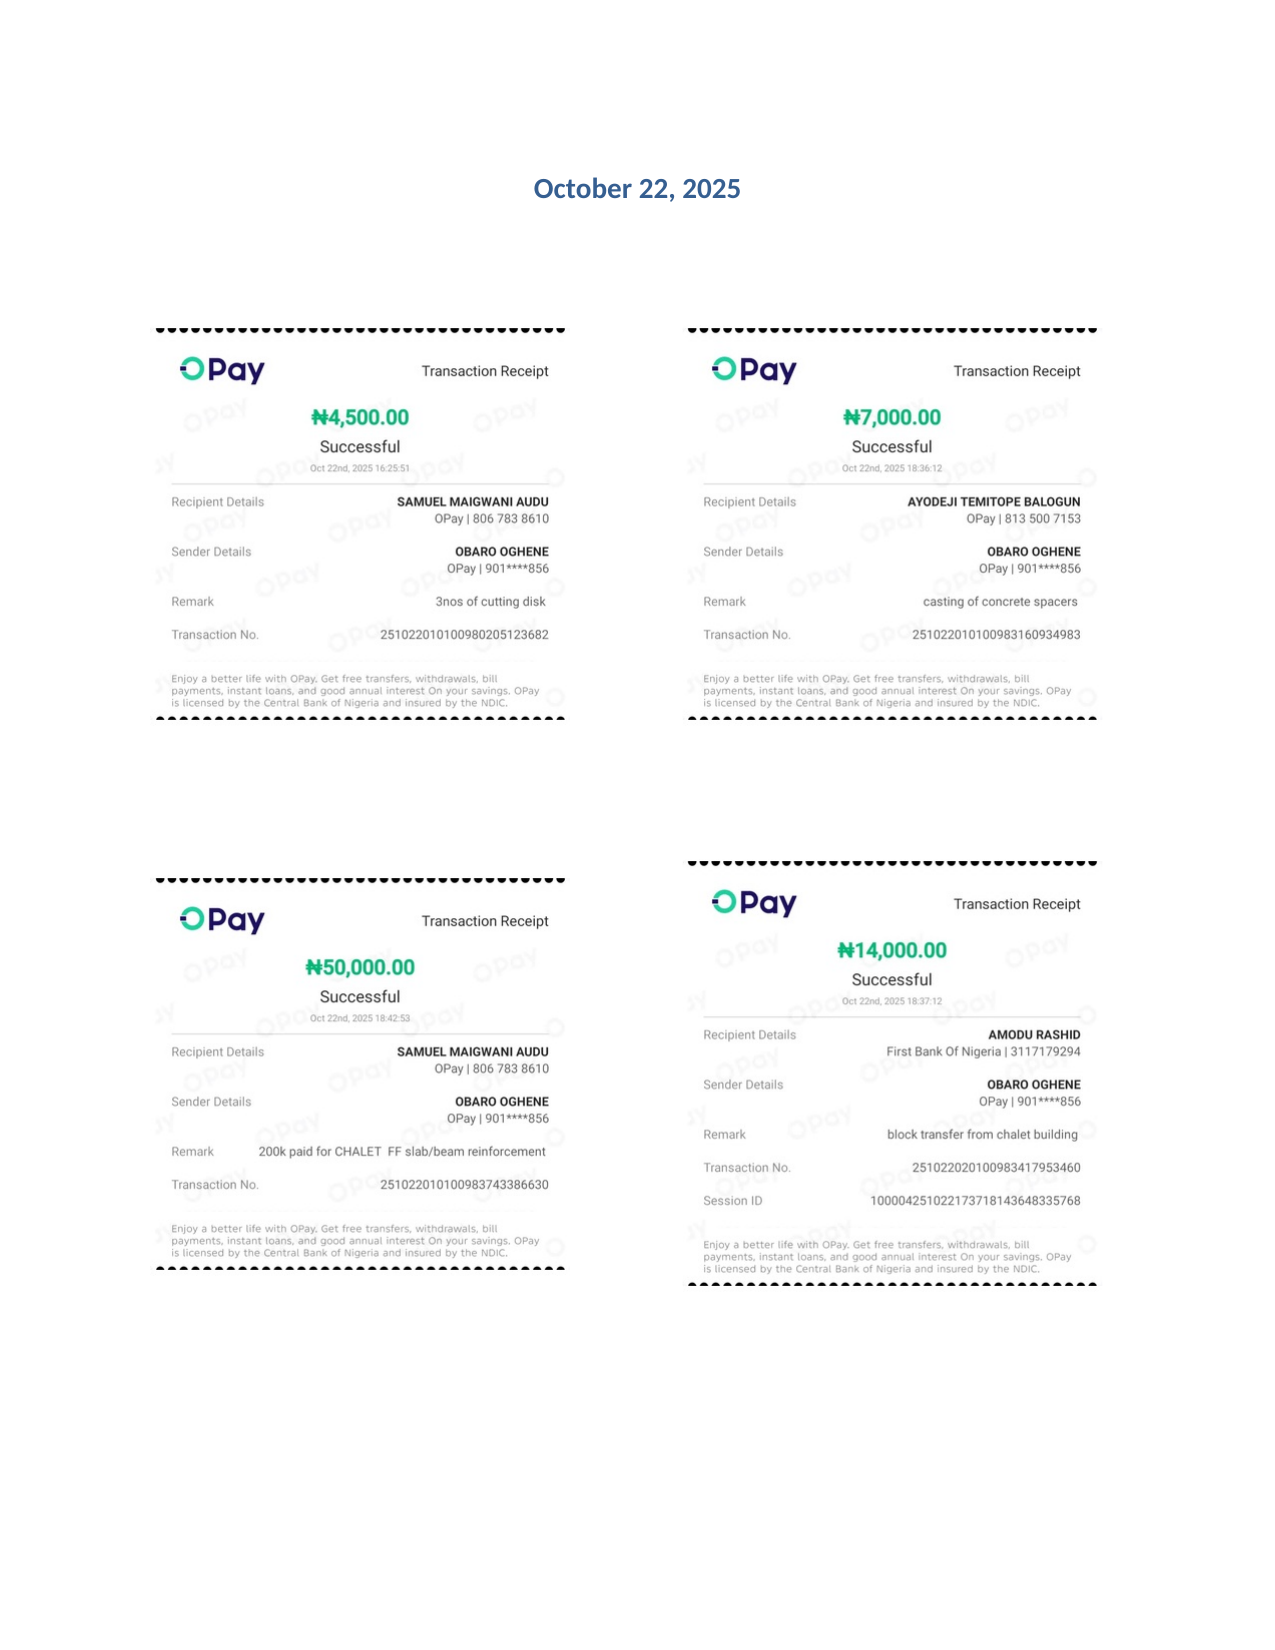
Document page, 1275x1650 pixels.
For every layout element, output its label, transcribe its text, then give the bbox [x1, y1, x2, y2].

picture [682, 811, 1103, 1337]
subtitle October 22, 2025 [105, 170, 1170, 206]
picture [150, 811, 570, 1337]
picture [682, 262, 1103, 787]
table_cell [626, 812, 1159, 1361]
picture [150, 262, 570, 787]
table_cell [94, 812, 626, 1361]
table_header [94, 262, 626, 812]
table_header [626, 262, 1159, 812]
